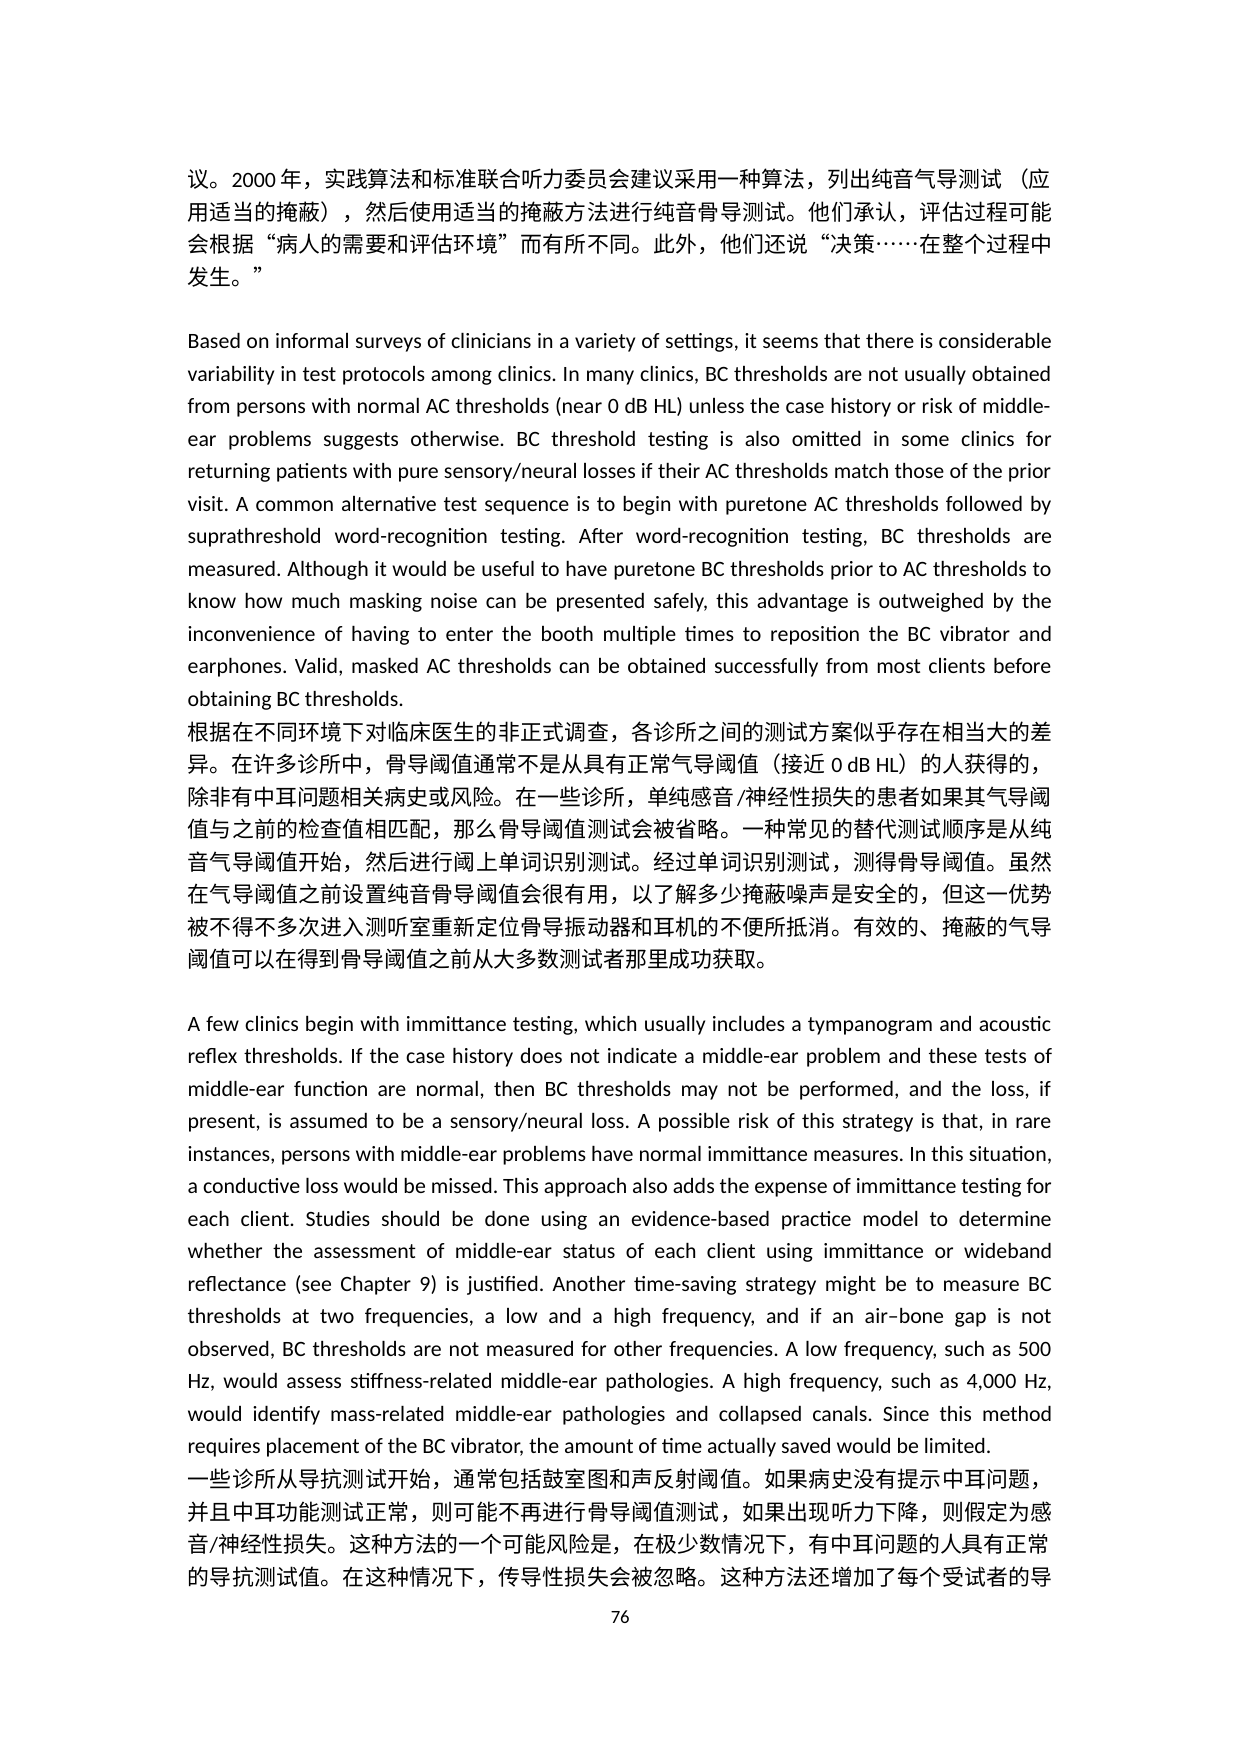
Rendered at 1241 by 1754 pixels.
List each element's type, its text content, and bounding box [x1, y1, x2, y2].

text Based on informal surveys of clinicians in a variety of settings, it seems that there is considerable variability in test protocols among clinics. In many clinics, BC thresholds are not usually obtained from persons with normal AC thresholds (near 0 dB HL) unless the case history or risk of middle-ear problems suggests otherwise. BC threshold testing is also omitted in some clinics for returning patients with pure sensory/neural losses if their AC thresholds match those of the prior visit. A common alternative test sequence is to begin with puretone AC thresholds followed by suprathreshold word-recognition testing. After word-recognition testing, BC thresholds are measured. Although it would be useful to have puretone BC thresholds prior to AC thresholds to know how much masking noise can be presented safely, this advantage is outweighed by the inconvenience of having to enter the booth multiple times to reposition the BC vibrator and earphones. Valid, masked AC thresholds can be obtained successfully from most clients before obtaining BC thresholds. [187, 324, 1053, 714]
text 根据在不同环境下对临床医生的非正式调查，各诊所之间的测试方案似乎存在相当大的差异。在许多诊所中，骨导阈值通常不是从具有正常气导阈值（接近0 dB HL）的人获得的，除非有中耳问题相关病史或风险。在一些诊所，单纯感音/神经性损失的患者如果其气导阈值与之前的检查值相匹配，那么骨导阈值测试会被省略。一种常见的替代测试顺序是从纯音气导阈值开始，然后进行阈上单词识别测试。经过单词识别测试，测得骨导阈值。虽然在气导阈值之前设置纯音骨导阈值会很有用，以了解多少掩蔽噪声是安全的，但这一优势被不得不多次进入测听室重新定位骨导振动器和耳机的不便所抵消。有效的、掩蔽的气导阈值可以在得到骨导阈值之前从大多数测试者那里成功获取。 [187, 714, 1053, 974]
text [187, 1462, 1053, 1592]
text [187, 162, 1053, 292]
text A few clinics begin with immittance testing, which usually includes a tympanogram and acoustic reﬂex thresholds. If the case history does not indicate a middle-ear problem and these tests of middle-ear function are normal, then BC thresholds may not be performed, and the loss, if present, is assumed to be a sensory/neural loss. A possible risk of this strategy is that, in rare instances, persons with middle-ear problems have normal immittance measures. In this situation, a conductive loss would be missed. This approach also adds the expense of immittance testing for each client. Studies should be done using an evidence-based practice model to determine whether the assessment of middle-ear status of each client using immittance or wideband reﬂectance (see Chapter 9) is justiﬁed. Another time-saving strategy might be to measure BC thresholds at two frequencies, a low and a high frequency, and if an air–bone gap is not observed, BC thresholds are not measured for other frequencies. A low frequency, such as 500 Hz, would assess stiffness-related middle-ear pathologies. A high frequency, such as 4,000 Hz, would identify mass-related middle-ear pathologies and collapsed canals. Since this method requires placement of the BC vibrator, the amount of time actually saved would be limited. [187, 1007, 1053, 1462]
